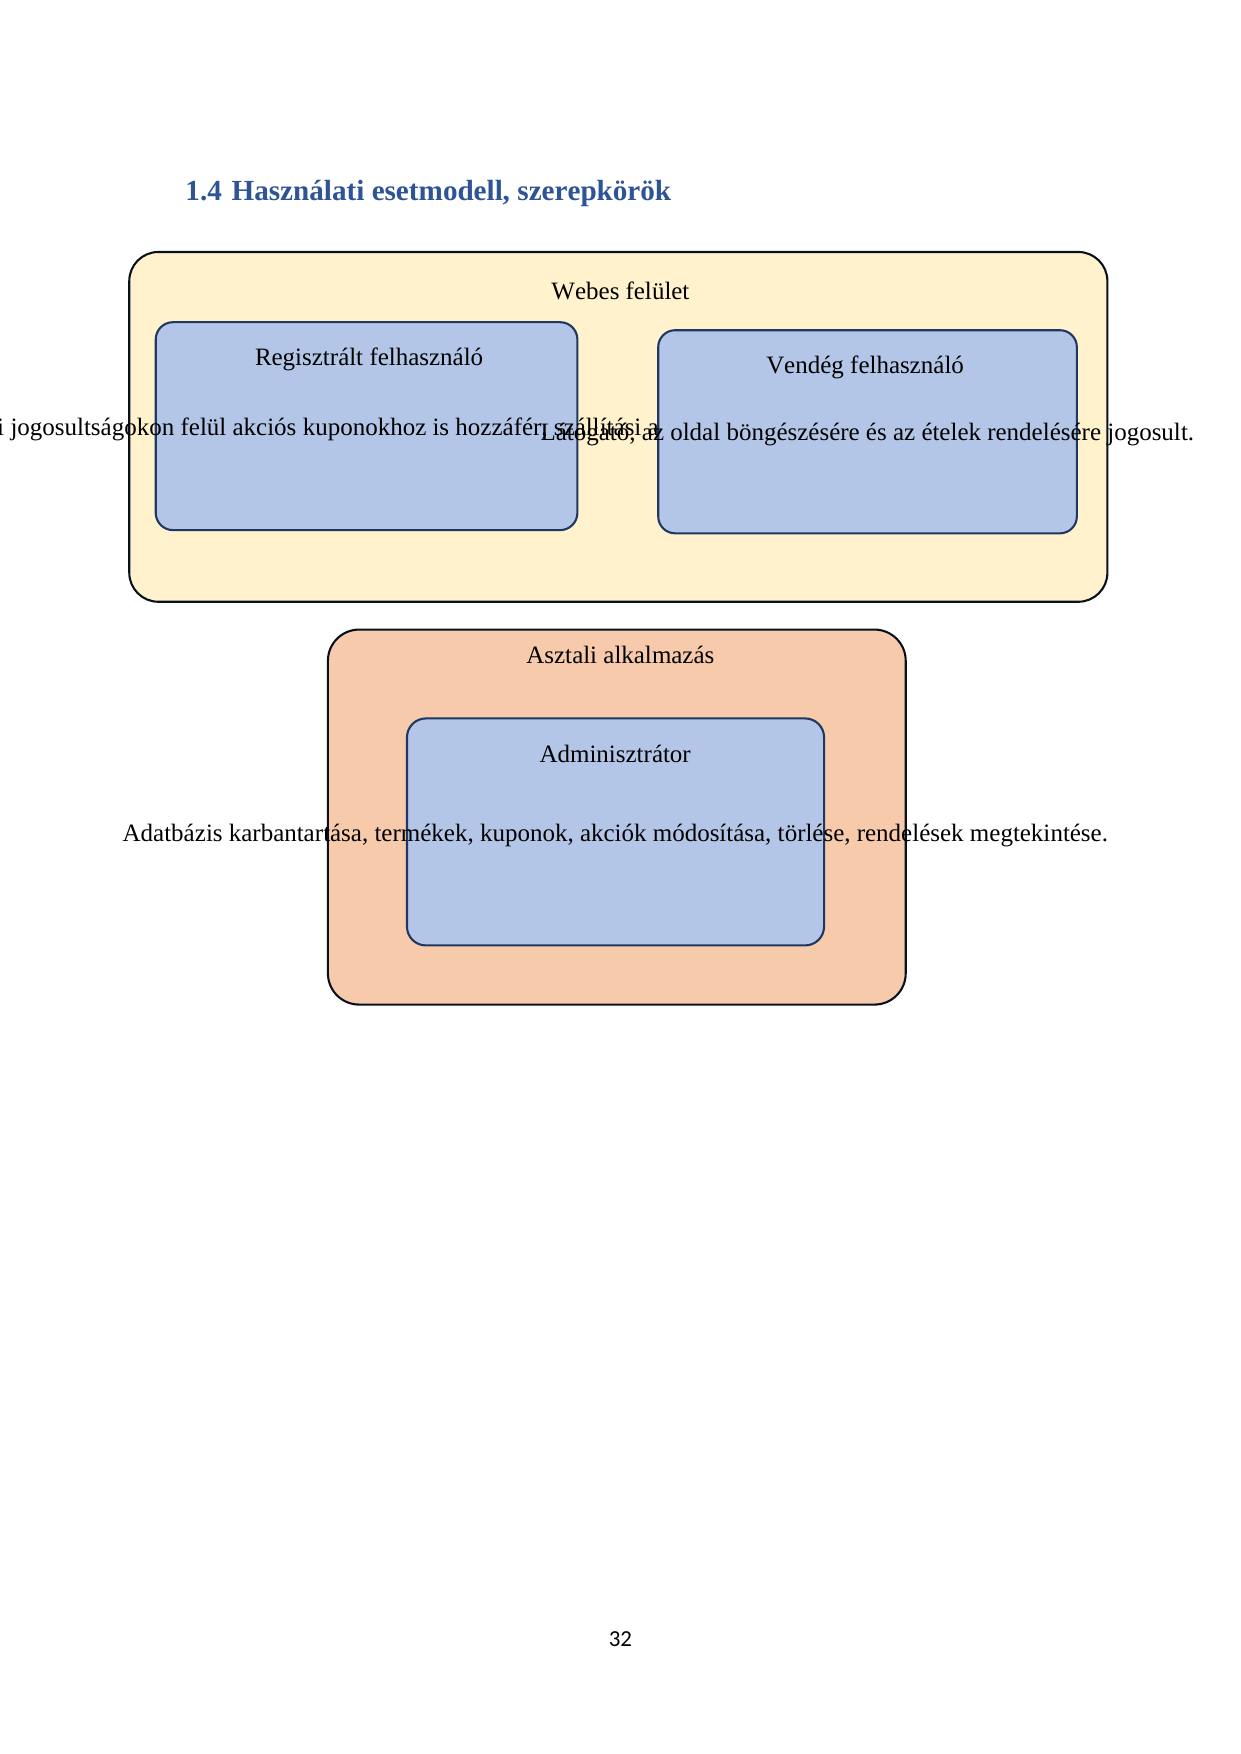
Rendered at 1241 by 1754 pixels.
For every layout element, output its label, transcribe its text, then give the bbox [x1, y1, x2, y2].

subtitle Használati esetmodell, szerepkörök [185, 173, 1093, 206]
